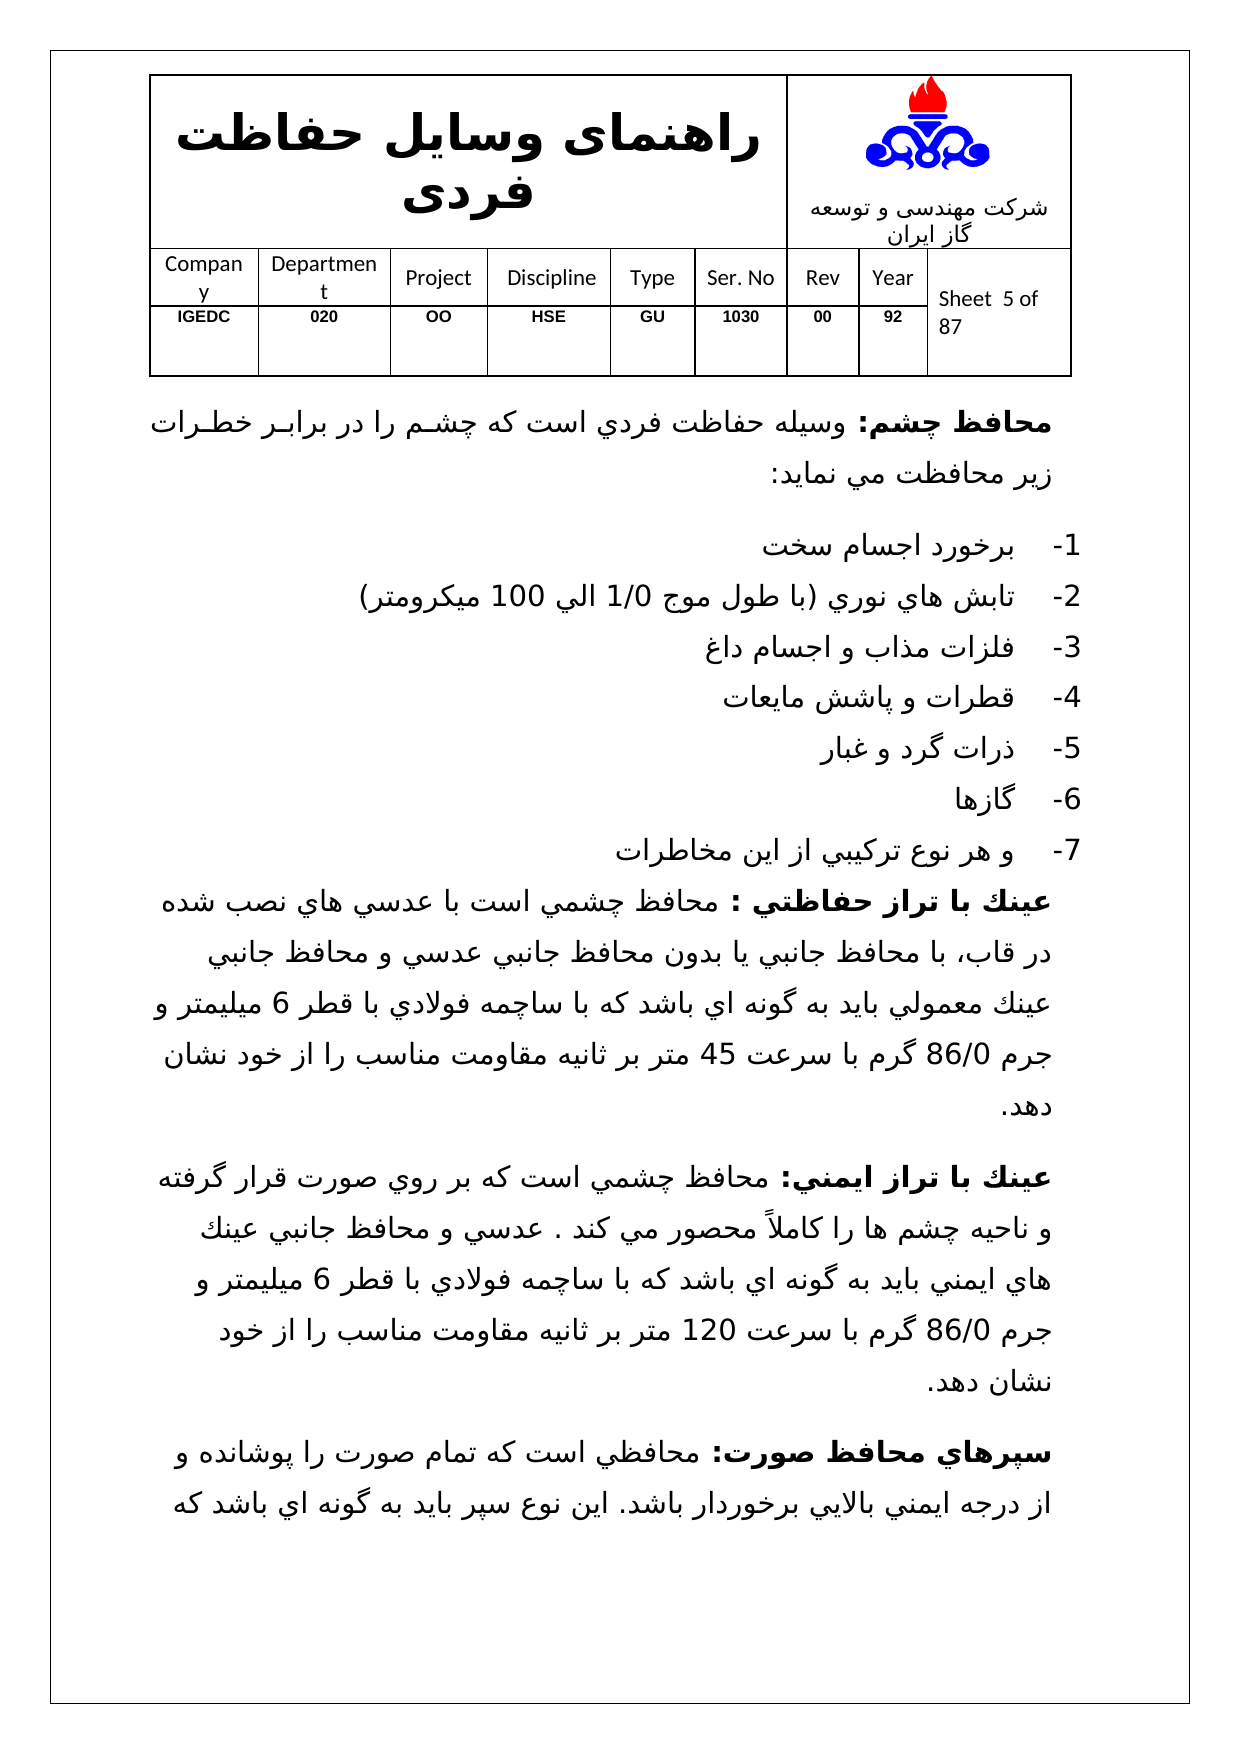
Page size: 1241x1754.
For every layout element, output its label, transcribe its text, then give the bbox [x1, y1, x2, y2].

list تابش هاي نوري (با طول موج 1/0 الي 100 ميكرومتر) [150, 579, 1053, 613]
list قطرات و پاشش مايعات [150, 681, 1053, 715]
text عينك با تراز ايمني: محافظ چشمي است كه بر روي صورت قرار گرفته و ناحيه چشم ها را كاملاً محصور مي كند . عدسي و محافظ جانبي عينك هاي ايمني بايد به گونه اي باشد كه با ساچمه فولادي با قطر 6 ميليمتر و جرم 86/0 گرم با سرعت 120 متر بر ثانيه مقاومت مناسب را از خود نشان دهد. [150, 1160, 1053, 1398]
list ذرات گرد و غبار [150, 732, 1053, 766]
list برخورد اجسام سخت [150, 528, 1053, 562]
list و هر نوع تركيبي از اين مخاطرات [150, 834, 1053, 868]
picture [853, 76, 1005, 170]
text محافظ چشم: وسيله حفاظت فردي است كه چشم را در برابر خطرات زير محافظت مي نمايد: [150, 405, 1053, 490]
list گازها [150, 783, 1053, 817]
list فلزات مذاب و اجسام داغ [150, 630, 1053, 664]
text عينك با تراز حفاظتي : محافظ چشمي است با عدسي هاي نصب شده در قاب، با محافظ جانبي يا بدون محافظ جانبي عدسي و محافظ جانبي عينك معمولي بايد به گونه اي باشد كه با ساچمه فولادي با قطر 6 ميليمتر و جرم 86/0 گرم با سرعت 45 متر بر ثانيه مقاومت مناسب را از خود نشان دهد. [150, 884, 1053, 1122]
